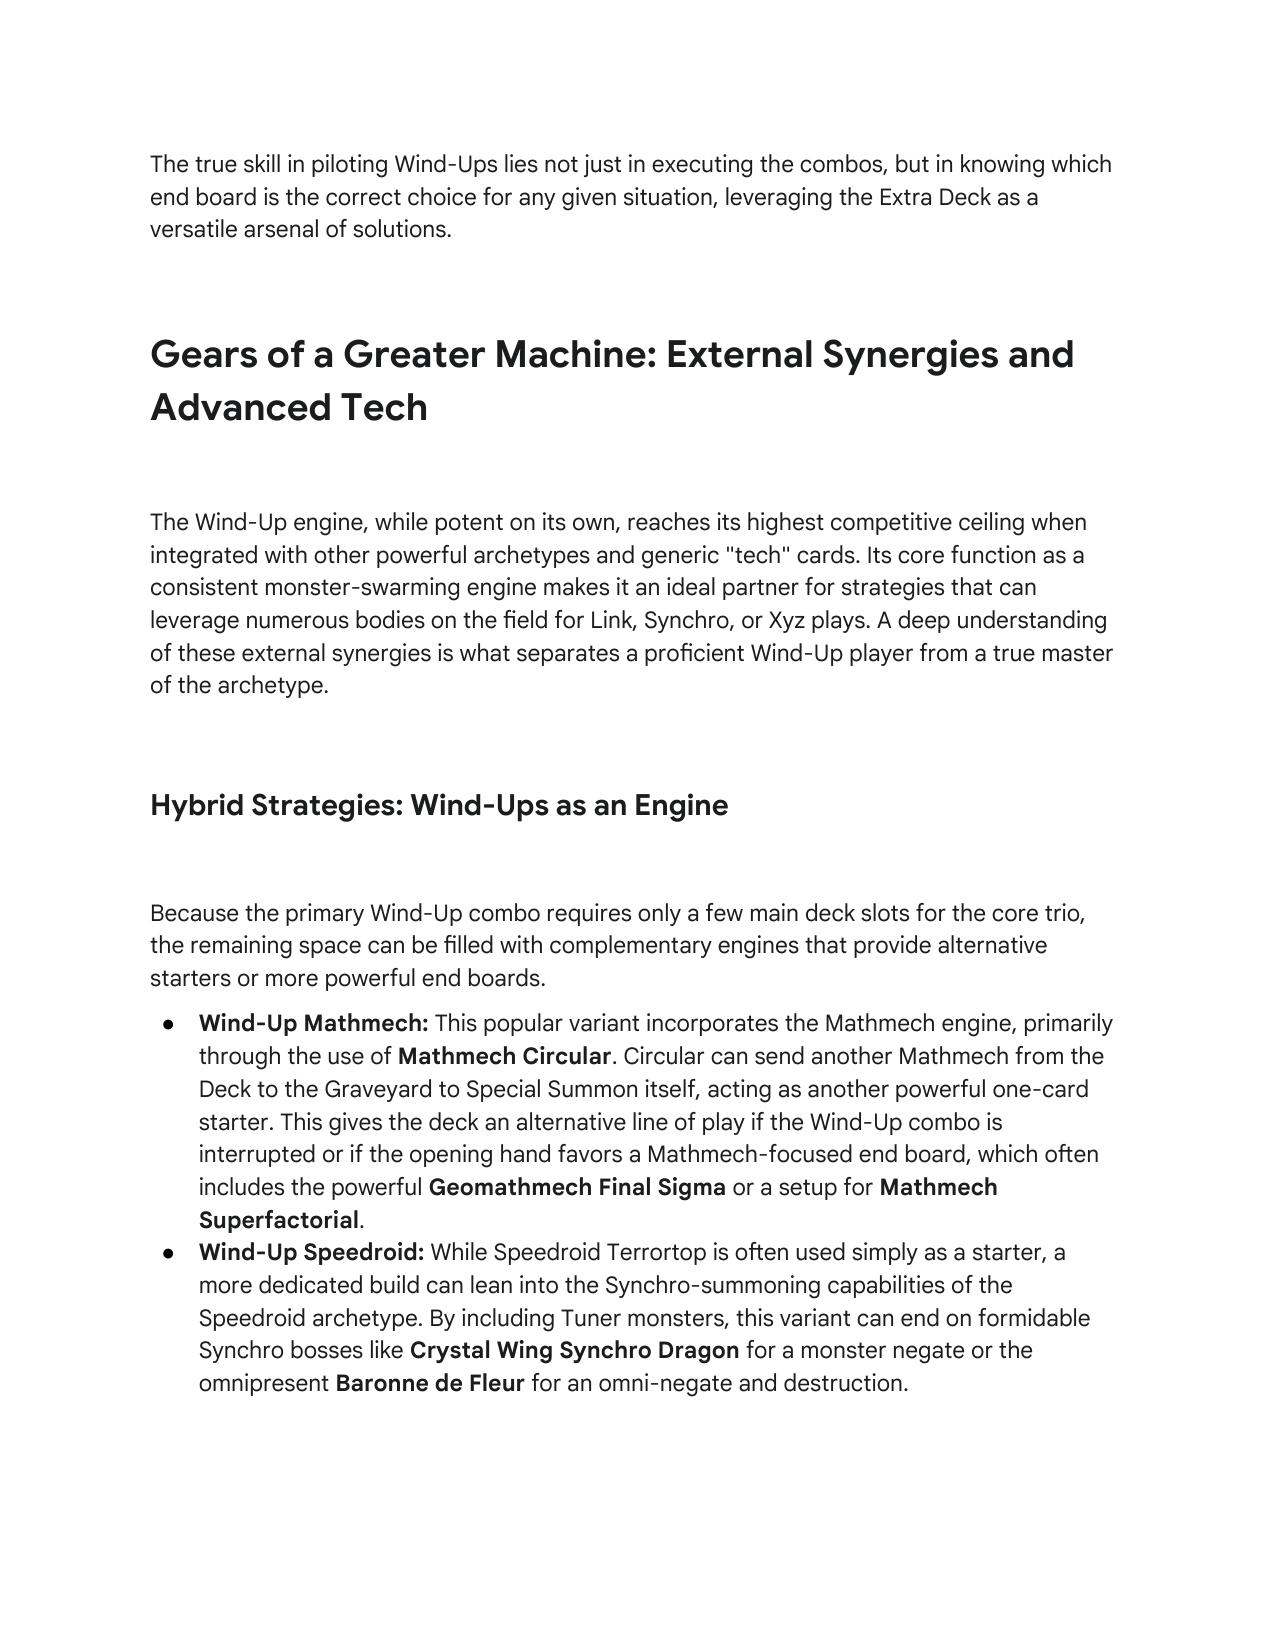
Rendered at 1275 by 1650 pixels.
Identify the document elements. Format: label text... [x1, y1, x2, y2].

list Wind-Up Speedroid: While Speedroid Terrortop is often used simply as a starter, a more dedicated build can lean into the Synchro-summoning capabilities of the Speedroid archetype. By including Tuner monsters, this variant can end on formidable Synchro bosses like Crystal Wing Synchro Dragon for a monster negate or the omnipresent Baronne de Fleur for an omni-negate and destruction. [161, 1238, 1125, 1398]
text The Wind-Up engine, while potent on its own, reaches its highest competitive ceiling when integrated with other powerful archetypes and generic "tech" cards. Its core function as a consistent monster-swarming engine makes it an ideal partner for strategies that can leverage numerous bodies on the field for Link, Synchro, or Xyz plays. A deep understanding of these external synergies is what separates a proficient Wind-Up player from a true master of the archetype. [150, 508, 1125, 700]
subtitle Gears of a Greater Machine: External Synergies and Advanced Tech [150, 331, 1125, 431]
text Because the primary Wind-Up combo requires only a few main deck slots for the core trio, the remaining space can be filled with complementary engines that provide alternative starters or more powerful end boards. [150, 899, 1125, 993]
list Wind-Up Mathmech: This popular variant incorporates the Mathmech engine, primarily through the use of Mathmech Circular. Circular can send another Mathmech from the Deck to the Graveyard to Special Summon itself, acting as another powerful one-card starter. This gives the deck an alternative line of play if the Wind-Up combo is interrupted or if the opening hand favors a Mathmech-focused end board, which often includes the powerful Geomathmech Final Sigma or a setup for Mathmech Superfactorial. [161, 1009, 1125, 1234]
subtitle Hybrid Strategies: Wind-Ups as an Engine [150, 787, 1125, 824]
text The true skill in piloting Wind-Ups lies not just in executing the combos, but in knowing which end board is the correct choice for any given situation, leveraging the Extra Deck as a versatile arsenal of solutions. [150, 150, 1125, 244]
